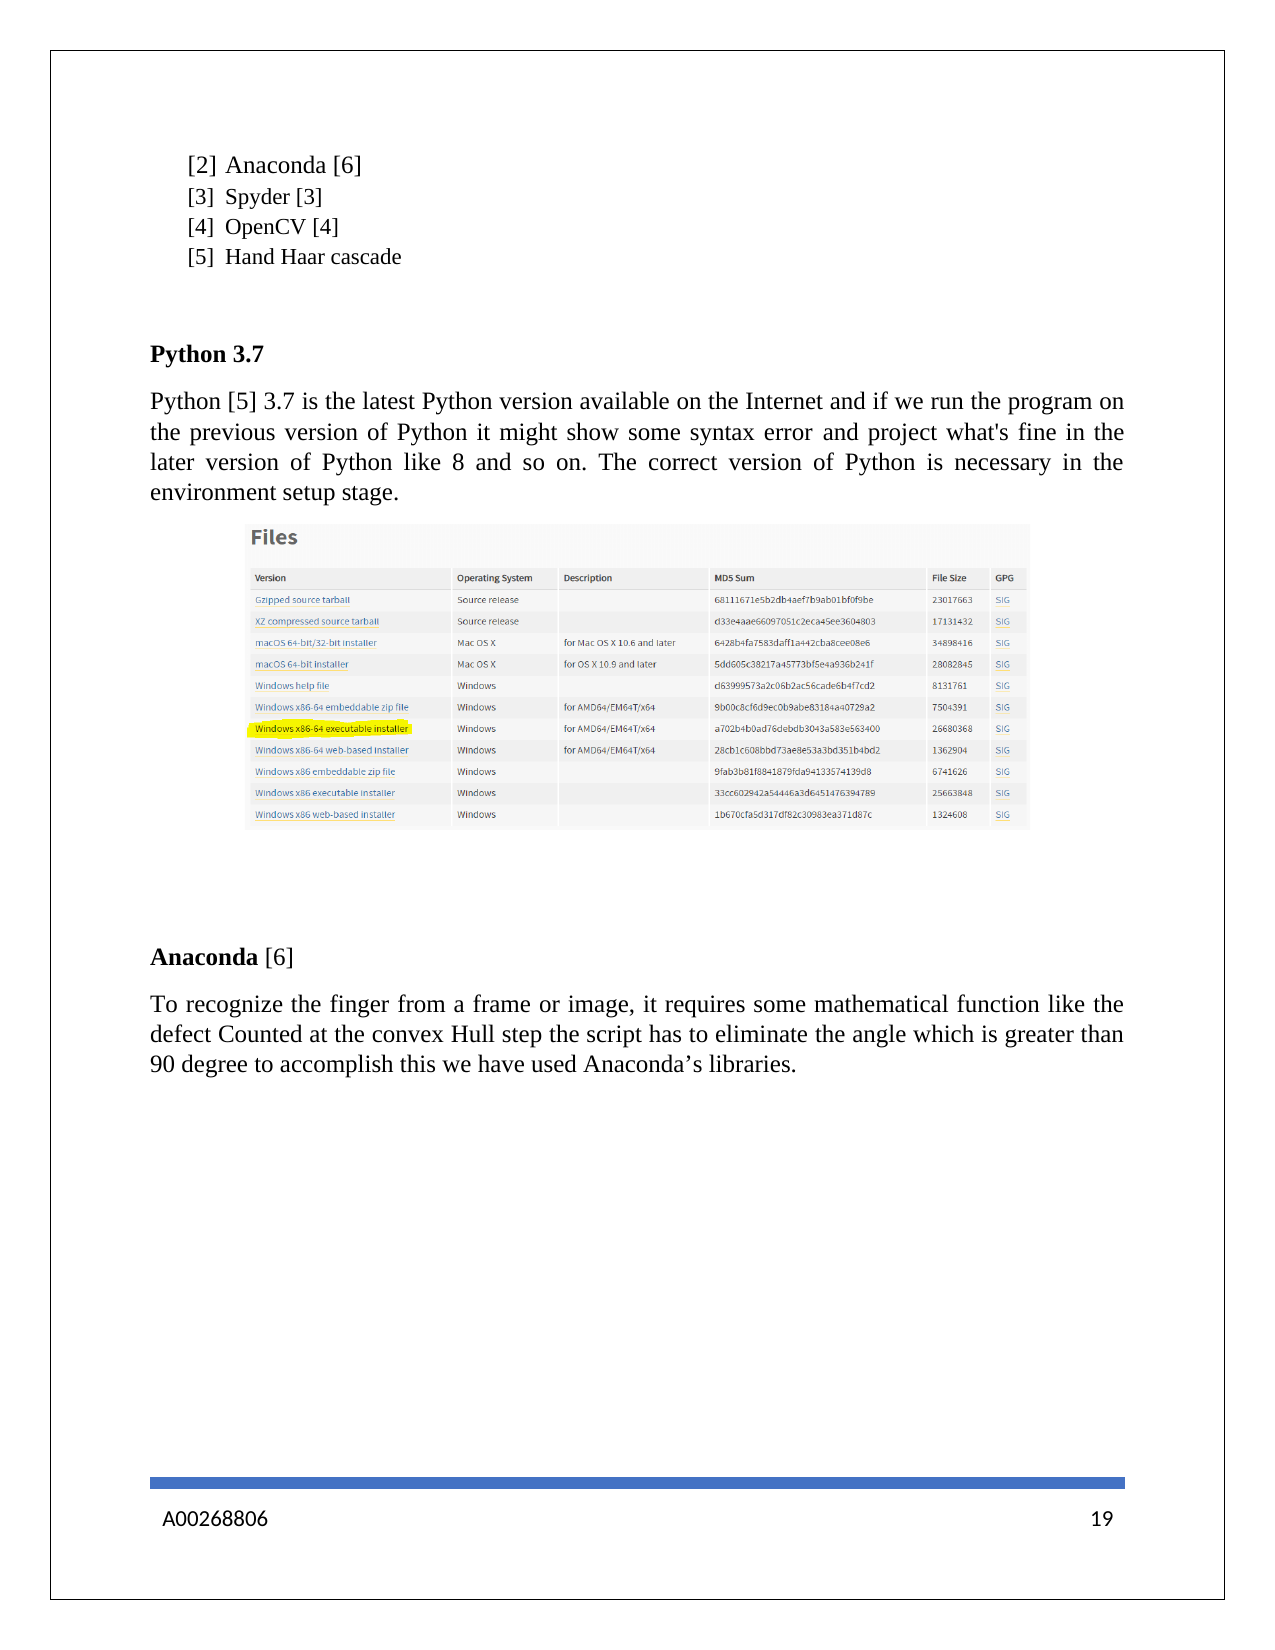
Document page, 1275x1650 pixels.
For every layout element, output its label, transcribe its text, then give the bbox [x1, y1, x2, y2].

list Anaconda [187, 150, 1125, 179]
text Anaconda [150, 942, 1125, 970]
list Spyder [187, 183, 1125, 209]
list OpenCV [187, 213, 1125, 239]
list Hand Haar cascade [187, 243, 1125, 270]
text Python 3.7 [150, 339, 1125, 368]
text Python 3.7 is the latest Python version available on the Internet and if we run the program on the previous version of Python it might show some syntax error and project what's fine in the later version of Python like 8 and so on. The correct version of Python is necessary in the environment setup stage. [150, 386, 1125, 506]
text To recognize the finger from a frame or image, it requires some mathematical function like the defect Counted at the convex Hull step the script has to eliminate the angle which is greater than 90 degree to accomplish this we have used Anaconda’s libraries. [150, 989, 1125, 1078]
picture [244, 524, 1031, 830]
